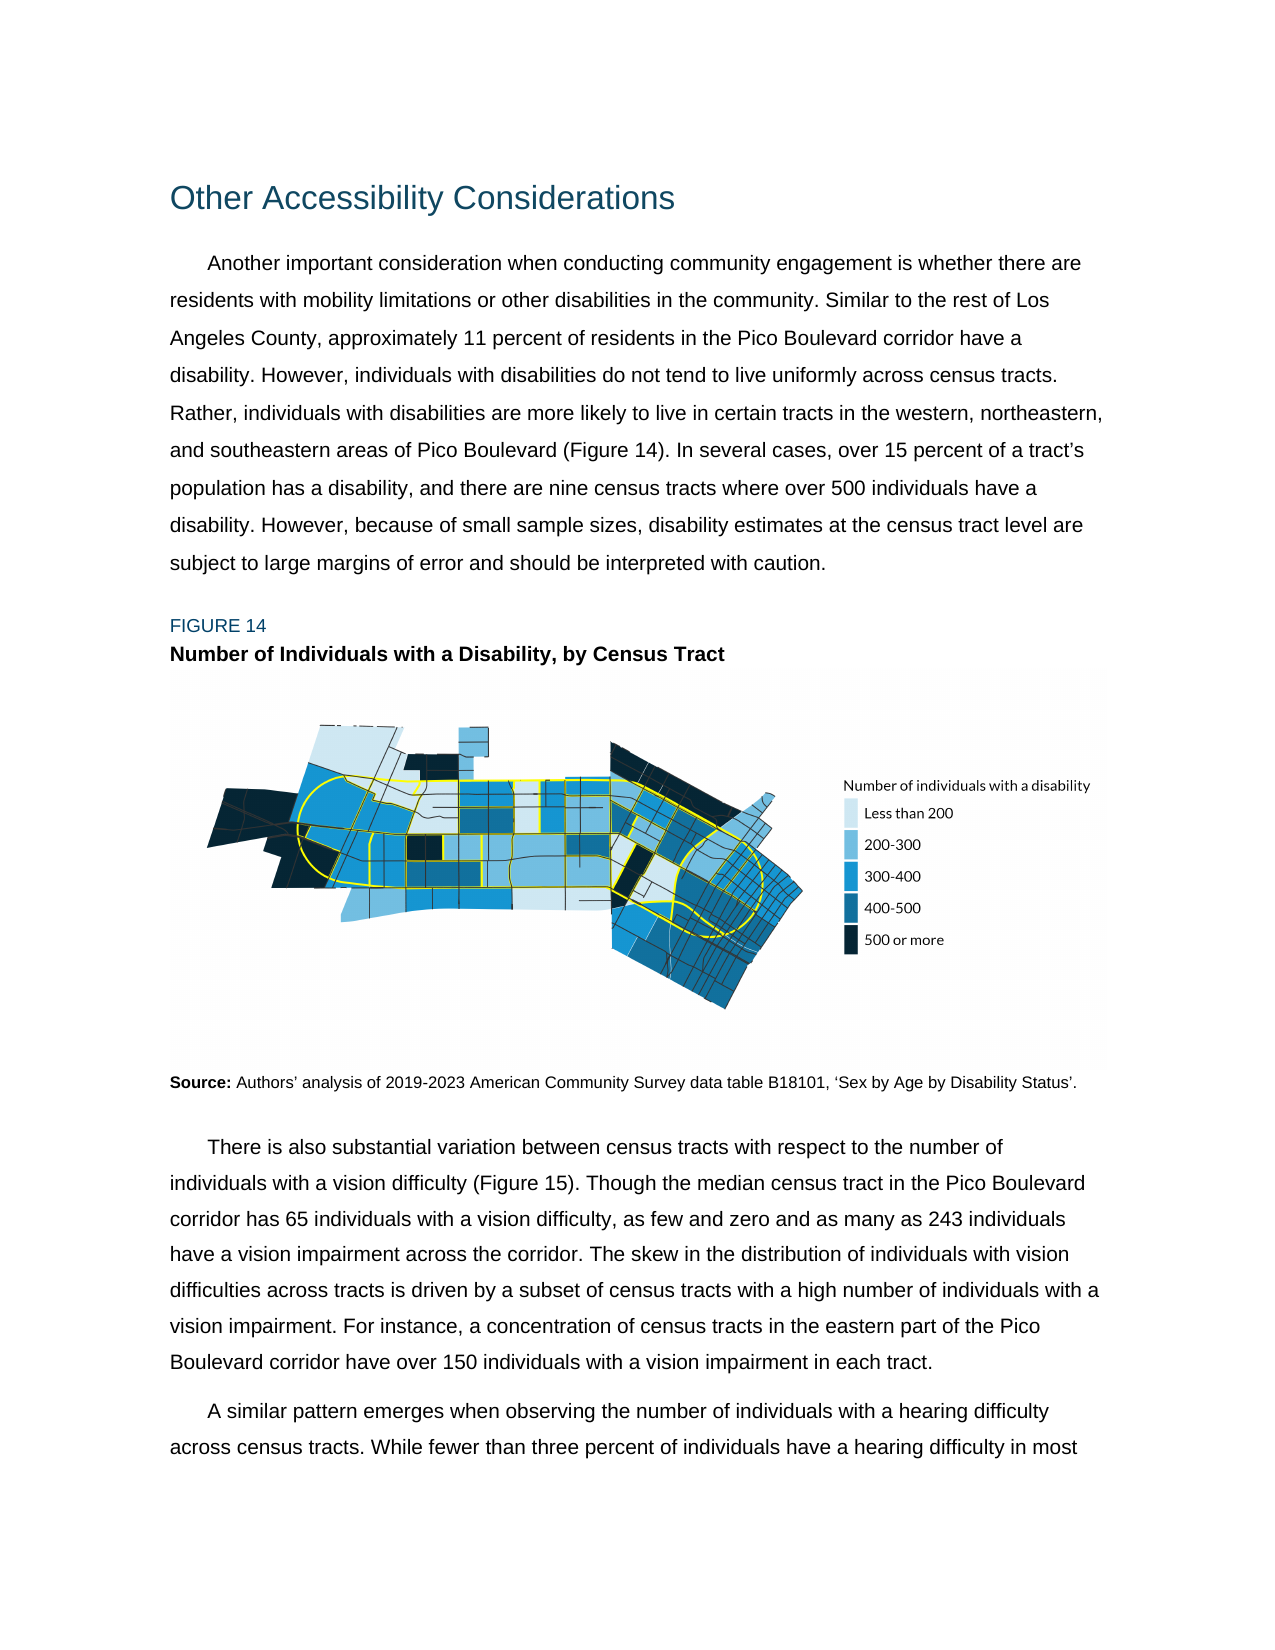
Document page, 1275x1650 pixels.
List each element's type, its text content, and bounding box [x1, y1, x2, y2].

subtitle Other Accessibility Considerations [169, 169, 1106, 219]
text There is also substantial variation between census tracts with respect to the number of individuals with a vision difficulty (Figure 15). Though the median census tract in the Pico Boulevard corridor has 65 individuals with a vision difficulty, as few and zero and as many as 243 individuals have a vision impairment across the corridor. The skew in the distribution of individuals with vision difficulties across tracts is driven by a subset of census tracts with a high number of individuals with a vision impairment. For instance, a concentration of census tracts in the eastern part of the Pico Boulevard corridor have over 150 individuals with a vision impairment in each tract. [169, 1134, 1106, 1374]
picture [169, 668, 1107, 1070]
text Another important consideration when conducting community engagement is whether there are residents with mobility limitations or other disabilities in the community. Similar to the rest of Los Angeles County, approximately 11 percent of residents in the Pico Boulevard corridor have a disability. However, individuals with disabilities do not tend to live uniformly across census tracts. Rather, individuals with disabilities are more likely to live in certain tracts in the western, northeastern, and southeastern areas of Pico Boulevard (Figure 14). In several cases, over 15 percent of a tract’s population has a disability, and there are nine census tracts where over 500 individuals have a disability. However, because of small sample sizes, disability estimates at the census tract level are subject to large margins of error and should be interpreted with caution. [169, 240, 1106, 578]
text FIGURE 14 [169, 615, 1106, 637]
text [169, 1398, 1106, 1458]
title Number of Individuals with a Disability, by Census Tract [169, 637, 1106, 668]
text Source: Authors’ analysis of 2019-2023 American Community Survey data table B18101, ‘Sex by Age by Disability Status’. [169, 1070, 1106, 1092]
